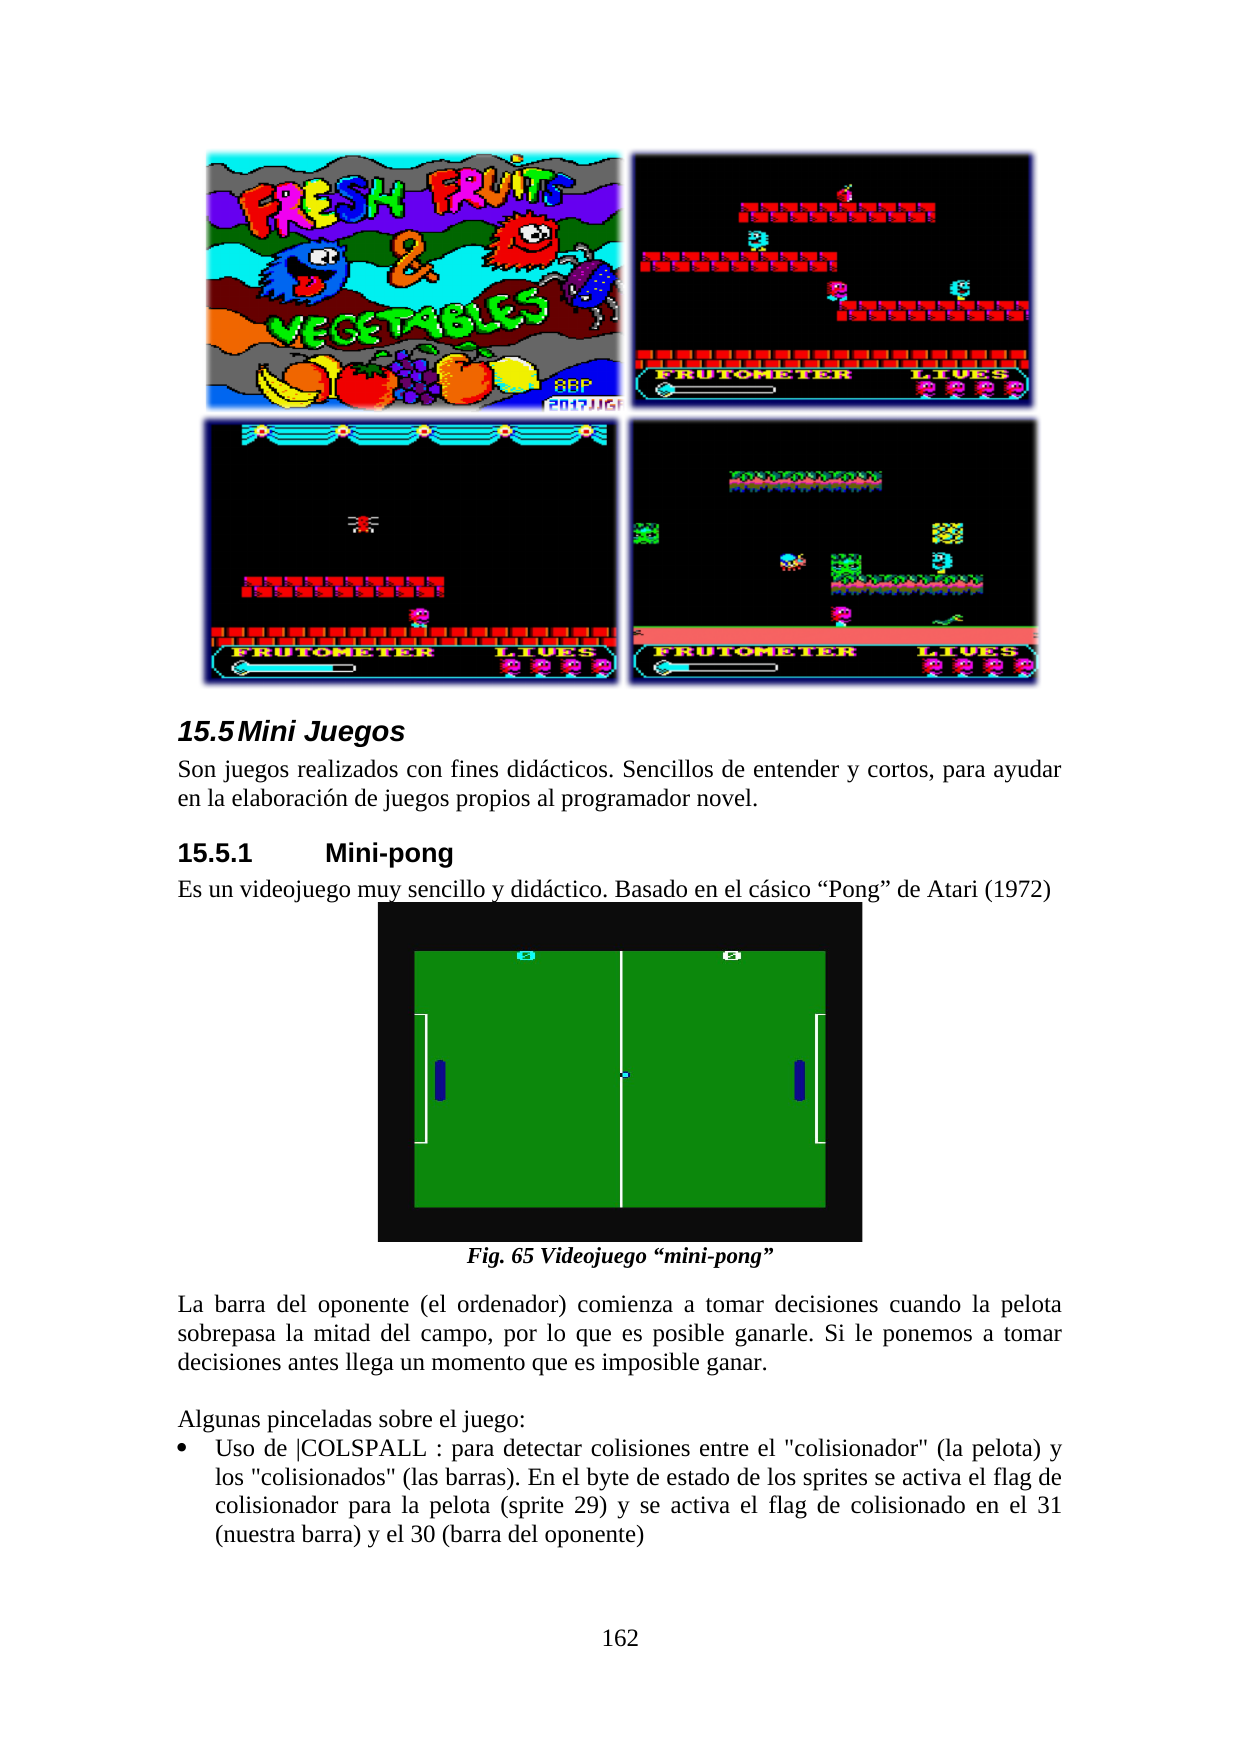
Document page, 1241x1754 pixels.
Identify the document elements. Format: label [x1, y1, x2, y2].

picture [633, 423, 1033, 681]
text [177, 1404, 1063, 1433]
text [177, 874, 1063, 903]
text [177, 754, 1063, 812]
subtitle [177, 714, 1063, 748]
picture [208, 423, 614, 680]
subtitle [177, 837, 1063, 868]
picture [211, 157, 616, 404]
picture [377, 902, 863, 1242]
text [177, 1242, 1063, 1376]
picture [635, 157, 1029, 404]
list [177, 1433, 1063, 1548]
